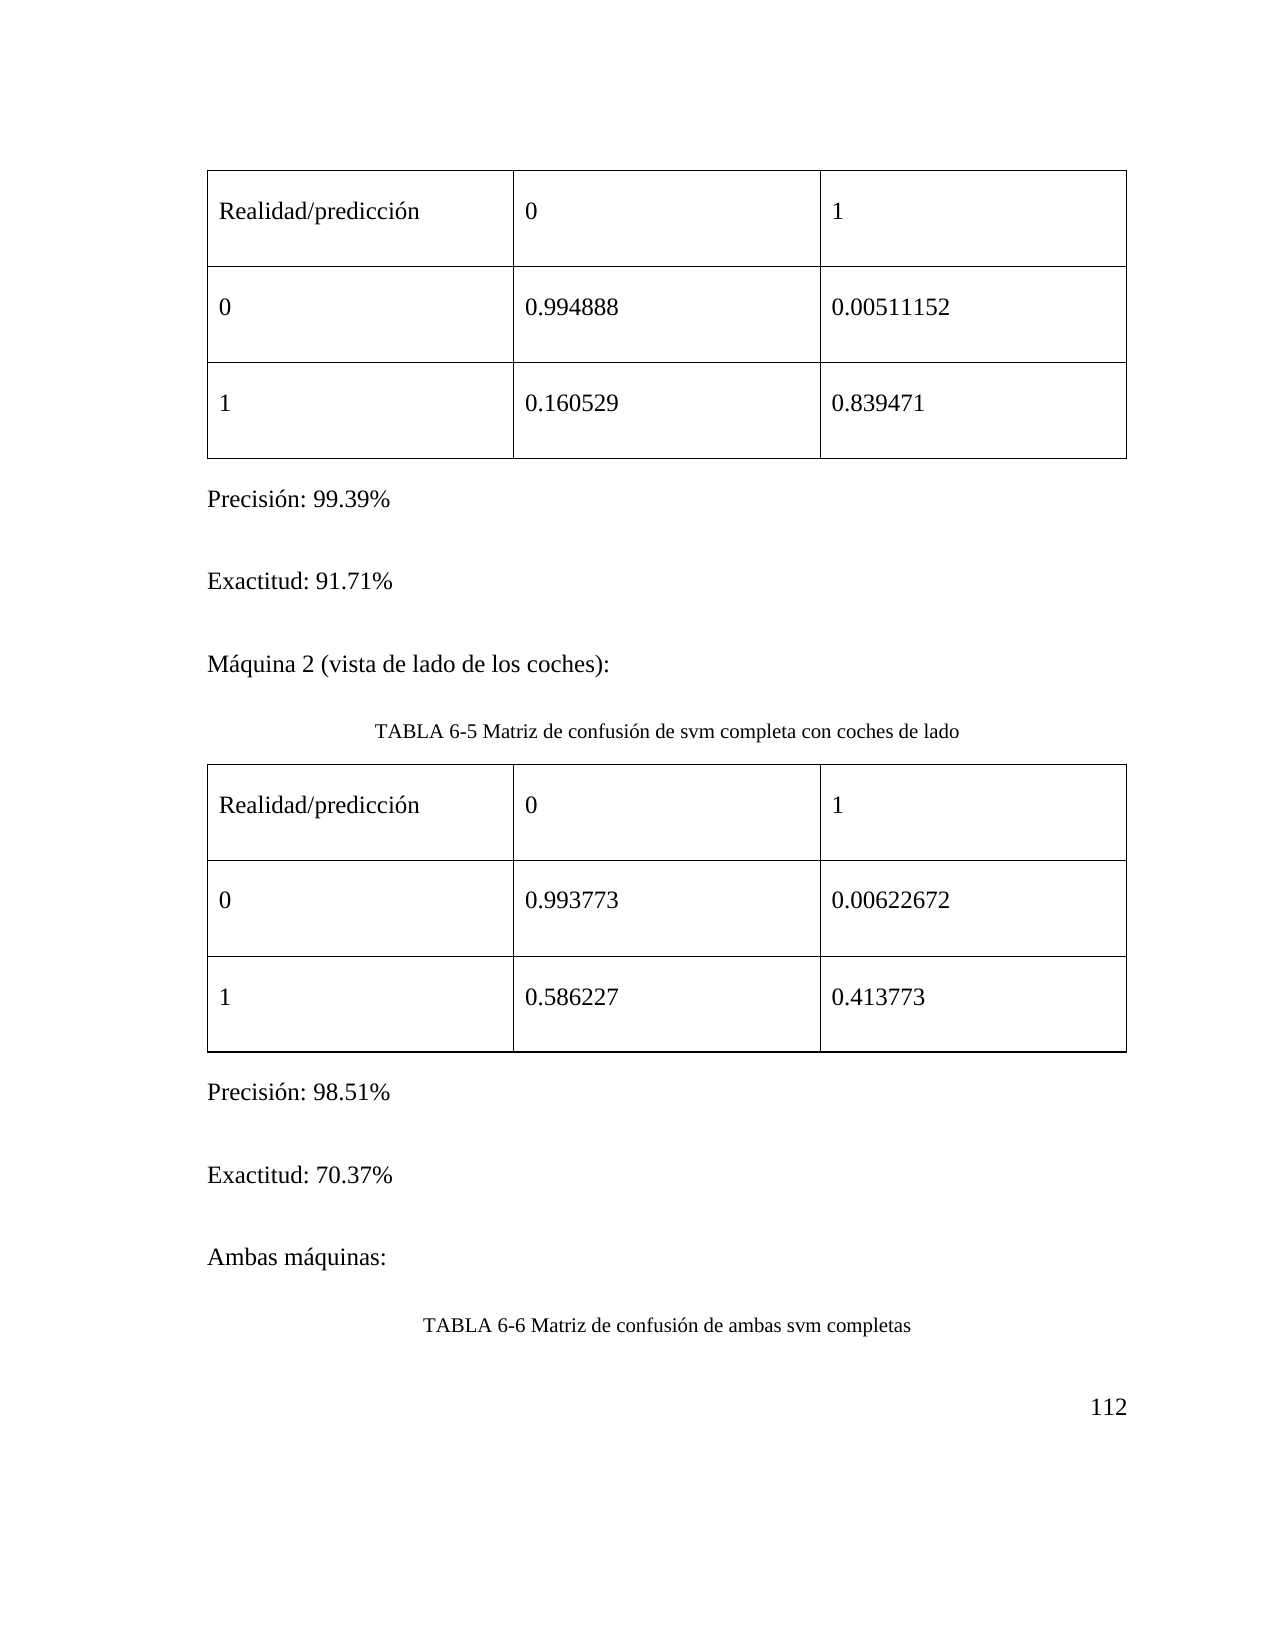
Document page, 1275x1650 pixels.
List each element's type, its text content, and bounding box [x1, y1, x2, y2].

table_cell 0.994888 [514, 267, 820, 362]
text Tabla 6-5 Matriz de confusión de svm completa con coches de lado [207, 719, 1127, 743]
table_header 0 [514, 171, 820, 266]
table_header 1 [821, 765, 1126, 859]
table_cell 0.160529 [514, 363, 820, 458]
text Ambas máquinas: [207, 1242, 1127, 1271]
text Precisión: 98.51% [207, 1077, 1127, 1106]
table_cell 1 [208, 957, 513, 1051]
text Tabla 6-6 Matriz de confusión de ambas svm completas [207, 1312, 1127, 1337]
text Exactitud: 91.71% [207, 566, 1127, 595]
text Máquina 2 (vista de lado de los coches): [207, 649, 1127, 677]
table_cell 0.413773 [821, 957, 1126, 1051]
table_cell 0.586227 [514, 957, 820, 1051]
table_cell 0 [208, 267, 513, 362]
table_cell 1 [208, 363, 513, 458]
table_header Realidad/predicción [208, 171, 513, 266]
table_header 1 [821, 171, 1126, 266]
table_cell 0.00511152 [821, 267, 1126, 362]
table_cell 0 [208, 861, 513, 956]
table_cell 0.839471 [821, 363, 1126, 458]
text Exactitud: 70.37% [207, 1160, 1127, 1189]
table_header Realidad/predicción [208, 765, 513, 859]
text Precisión: 99.39% [207, 484, 1127, 512]
table_header 0 [514, 765, 820, 859]
table_cell 0.00622672 [821, 861, 1126, 956]
table_cell 0.993773 [514, 861, 820, 956]
